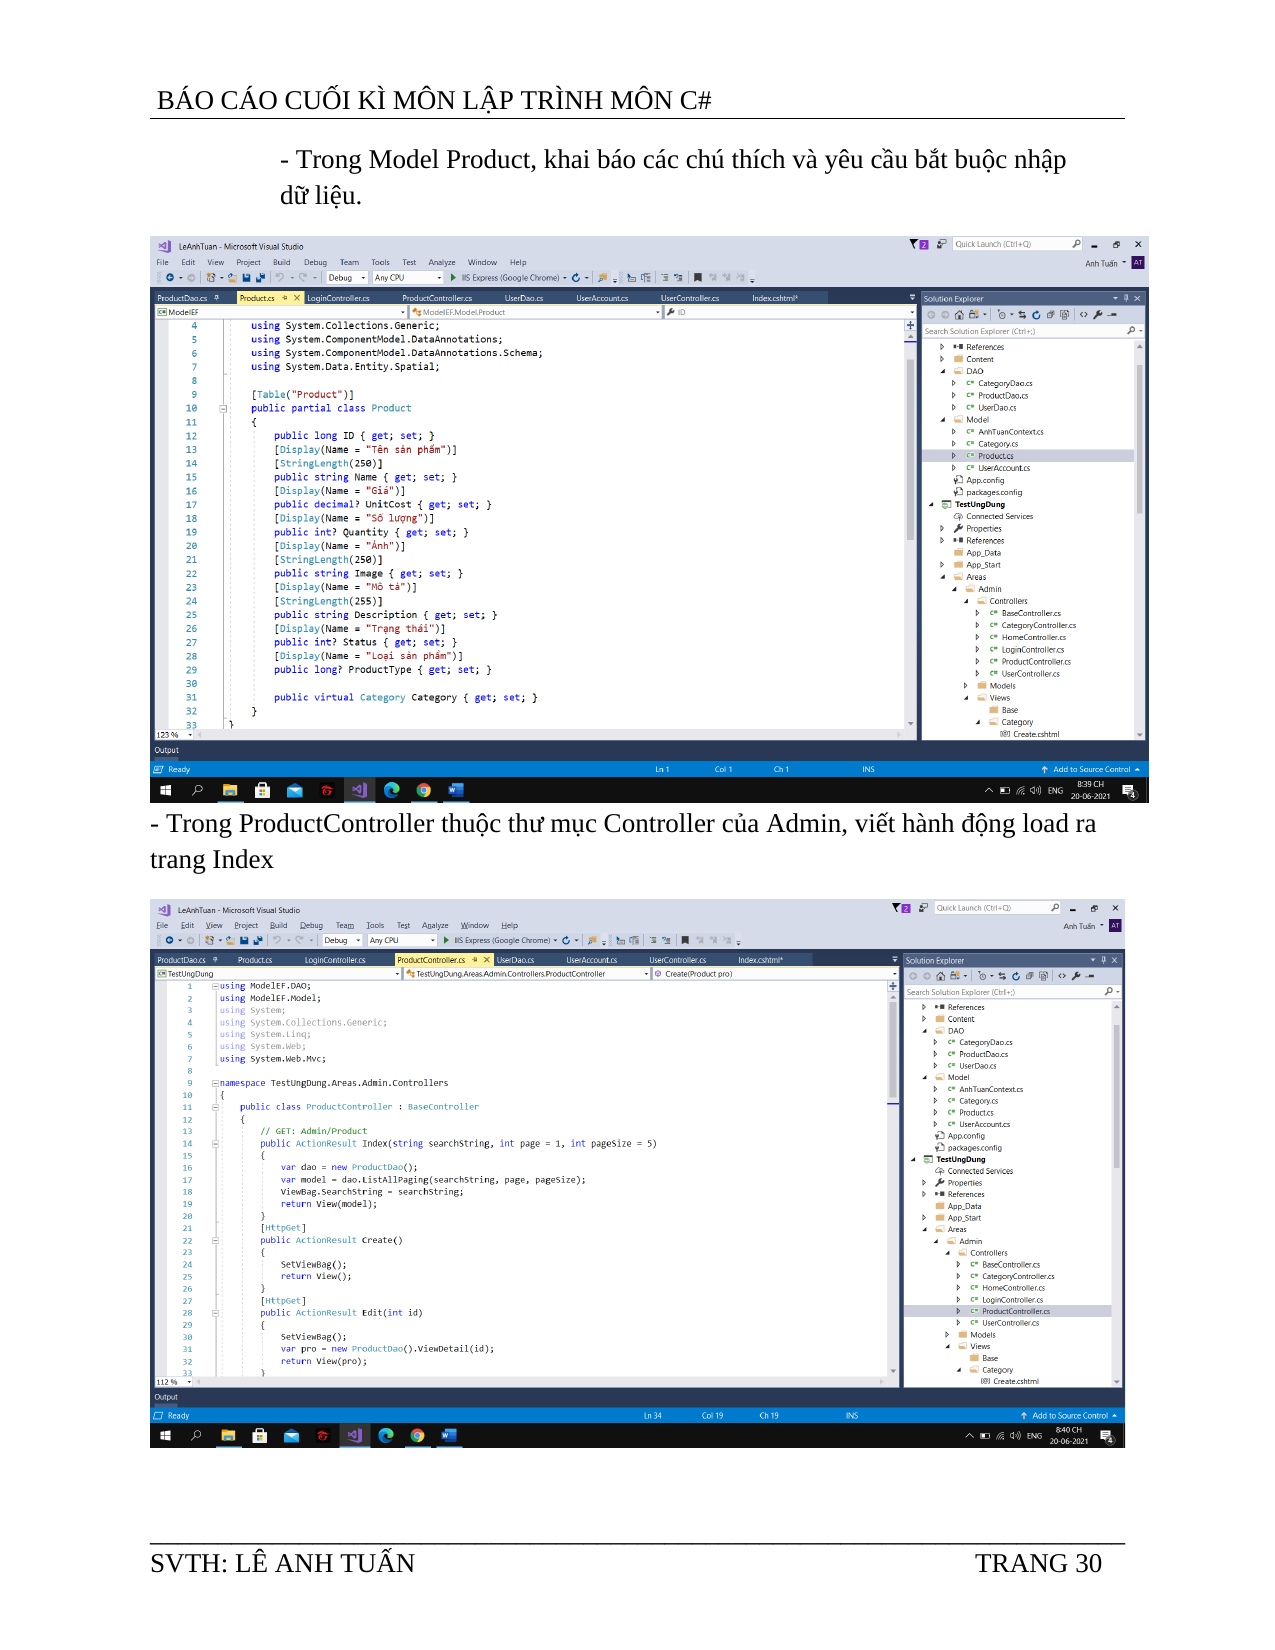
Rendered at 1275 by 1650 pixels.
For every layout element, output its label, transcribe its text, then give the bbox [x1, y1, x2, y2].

picture [150, 899, 1125, 1448]
picture [150, 236, 1149, 803]
text - Trong Model Product, khai báo các chú thích và yêu cầu bắt buộc nhập dữ liệu. [280, 144, 1078, 211]
text - Trong ProductController thuộc thư mục Controller của Admin, viết hành động load ra trang Index [150, 803, 1125, 874]
